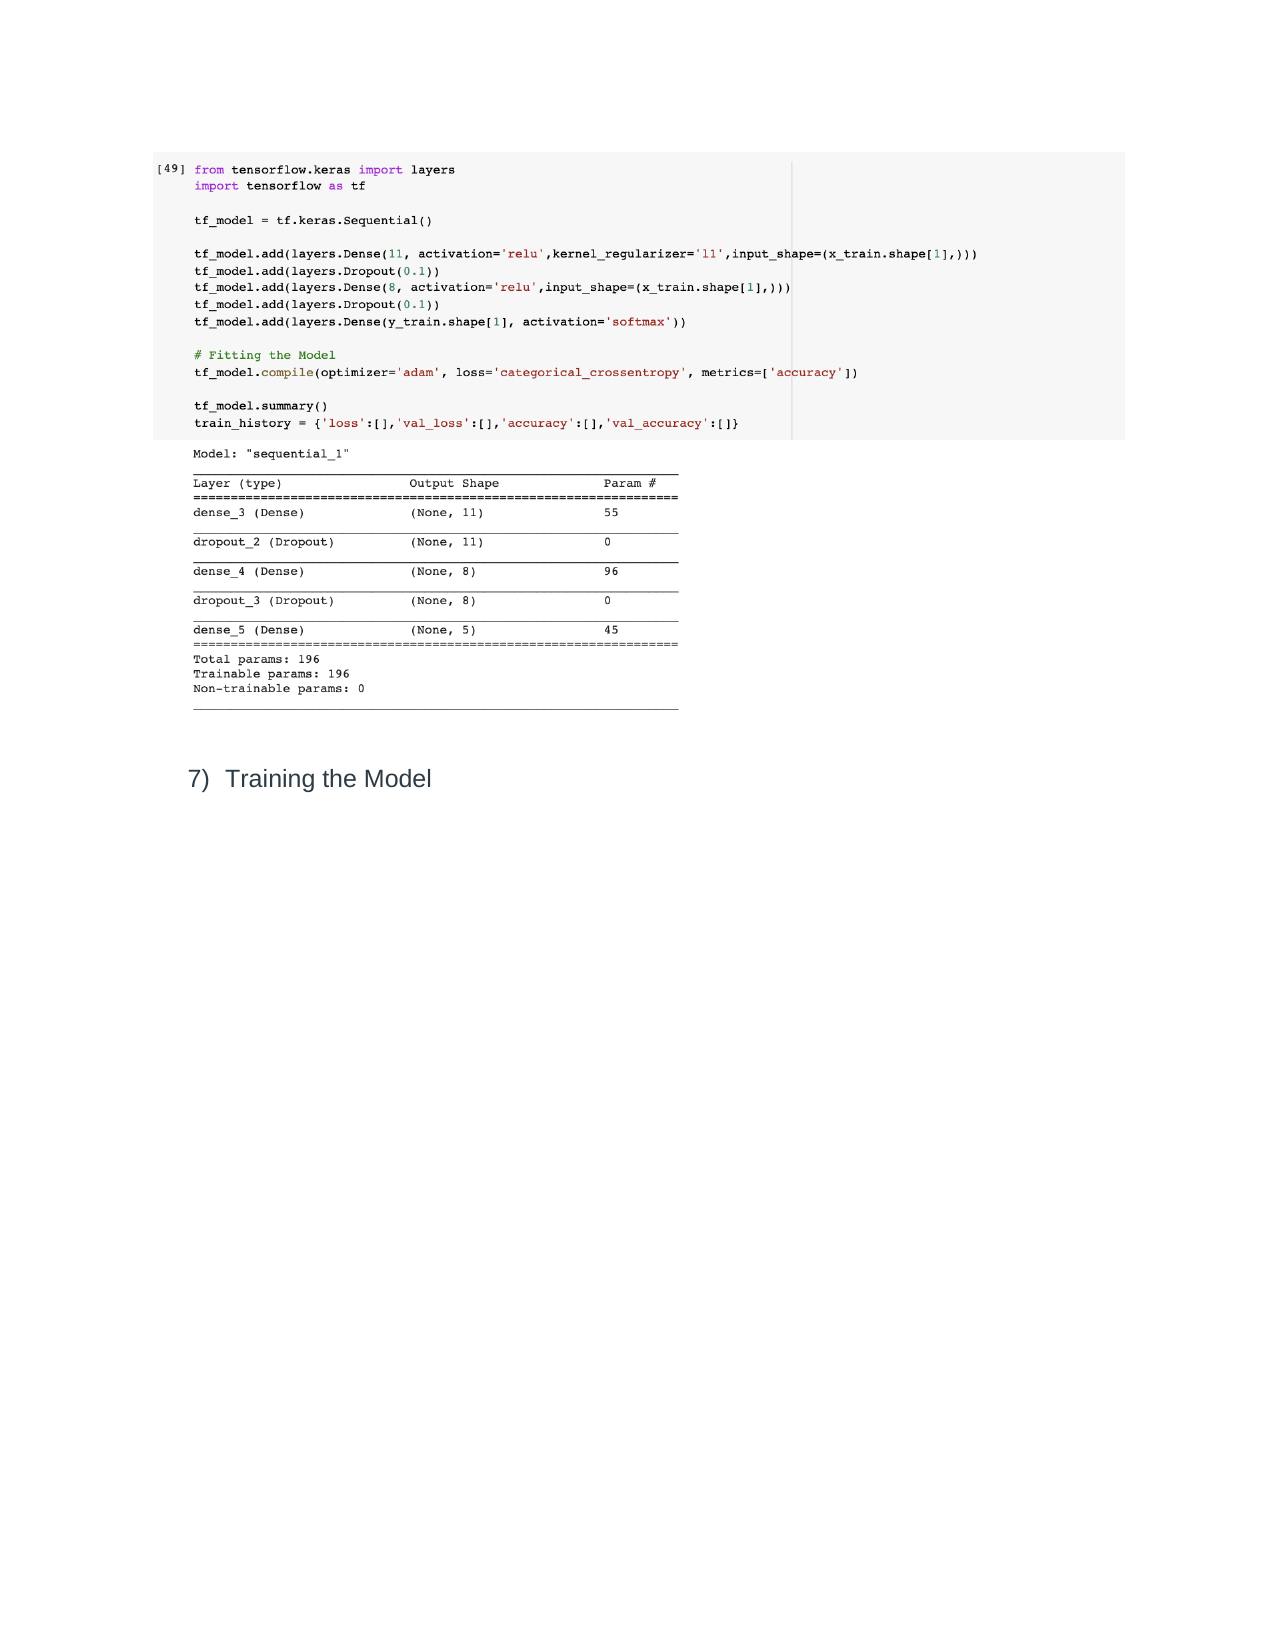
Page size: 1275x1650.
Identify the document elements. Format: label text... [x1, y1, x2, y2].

picture [150, 150, 1125, 736]
list Training the Model [187, 764, 1125, 793]
